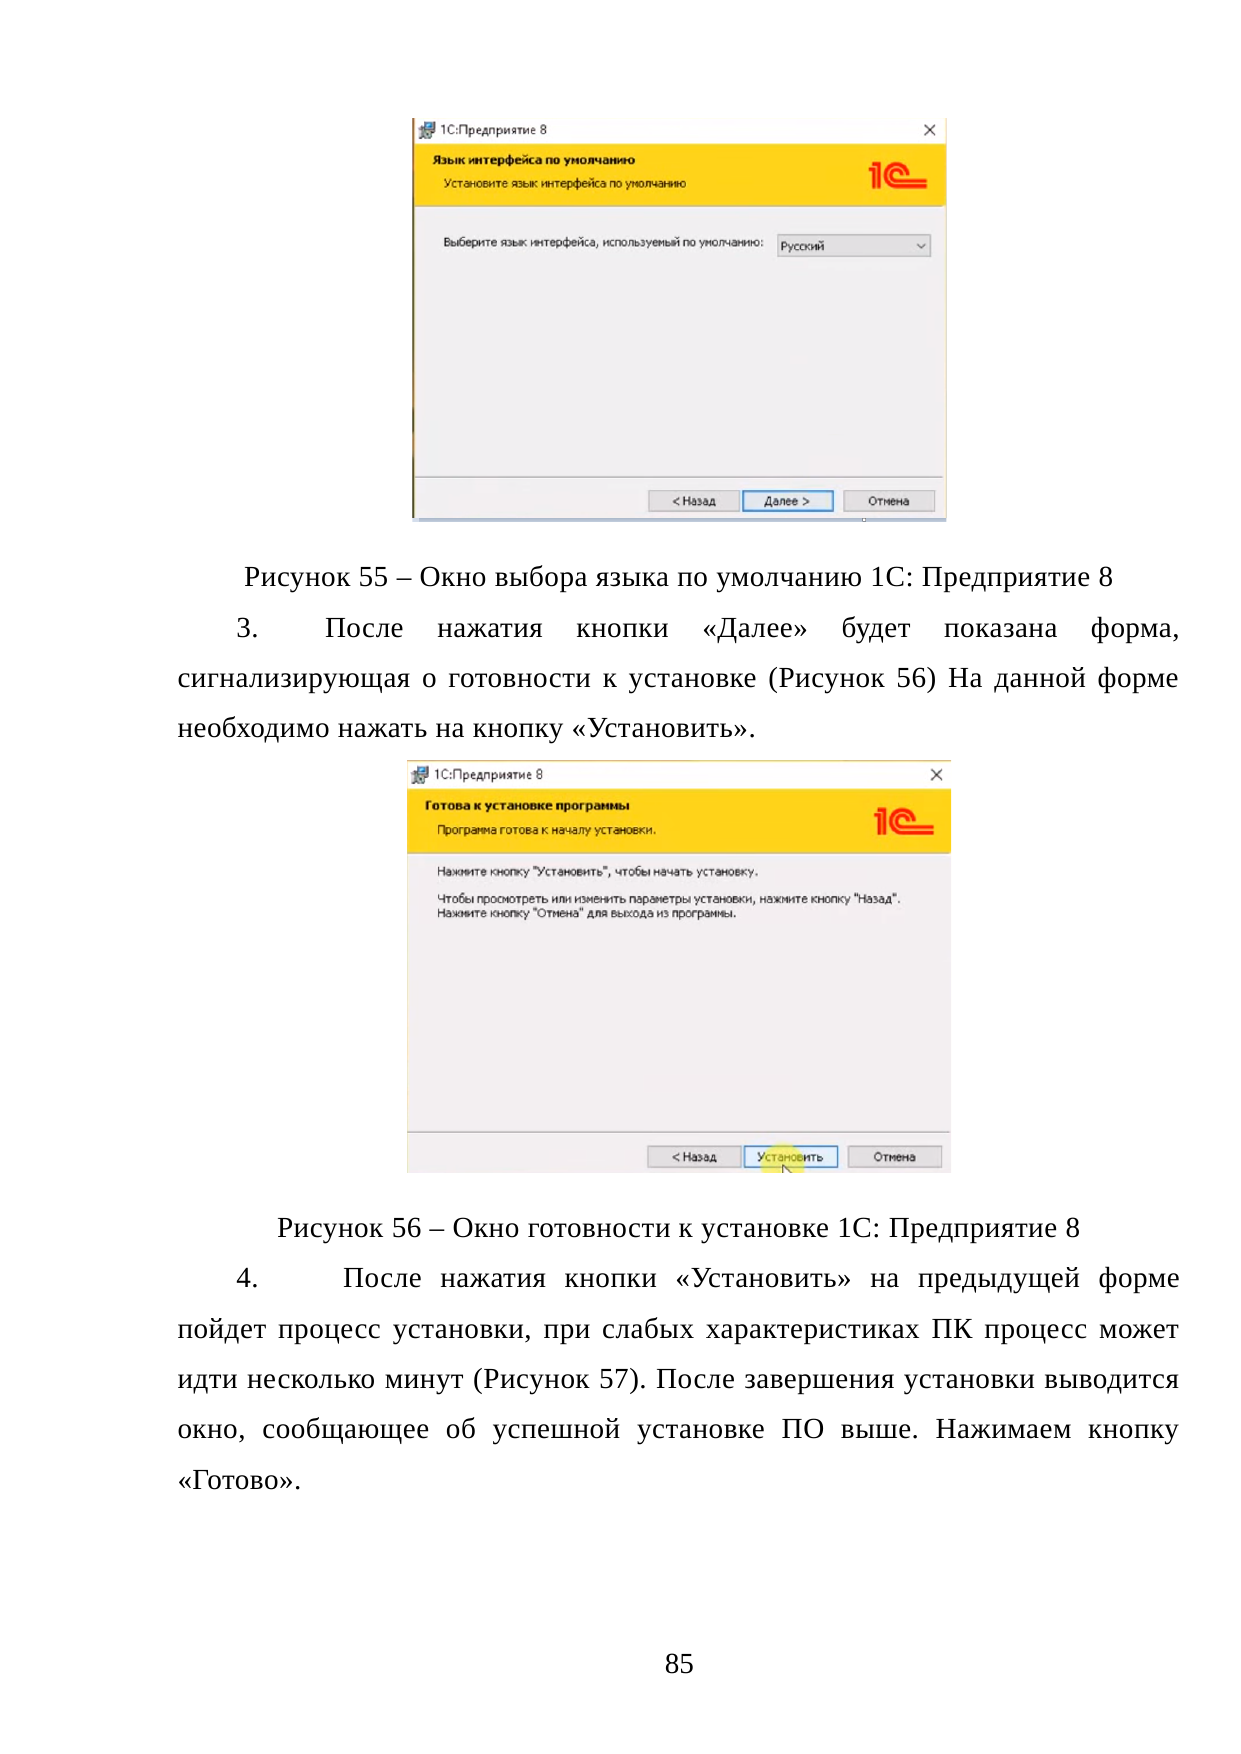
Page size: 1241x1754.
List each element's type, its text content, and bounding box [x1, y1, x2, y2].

title После нажатия кнопки «Далее» будет показана форма, сигнализирующая о готовности к установке (Рисунок 56) На данной форме необходимо нажать на кнопку «Установить». [177, 610, 1181, 744]
picture [412, 118, 947, 522]
picture [407, 760, 952, 1173]
title После нажатия кнопки «Установить» на предыдущей форме пойдет процесс установки, при слабых характеристиках ПК процесс может идти несколько минут (Рисунок 57). После завершения установки выводится окно, сообщающее об успешной установке ПО выше. Нажимаем кнопку «Готово». [177, 1261, 1181, 1495]
title Рисунок 56 – Окно готовности к установке 1С: Предприятие 8 [177, 1210, 1181, 1244]
title Рисунок 55 – Окно выбора языка по умолчанию 1С: Предприятие 8 [177, 559, 1181, 593]
